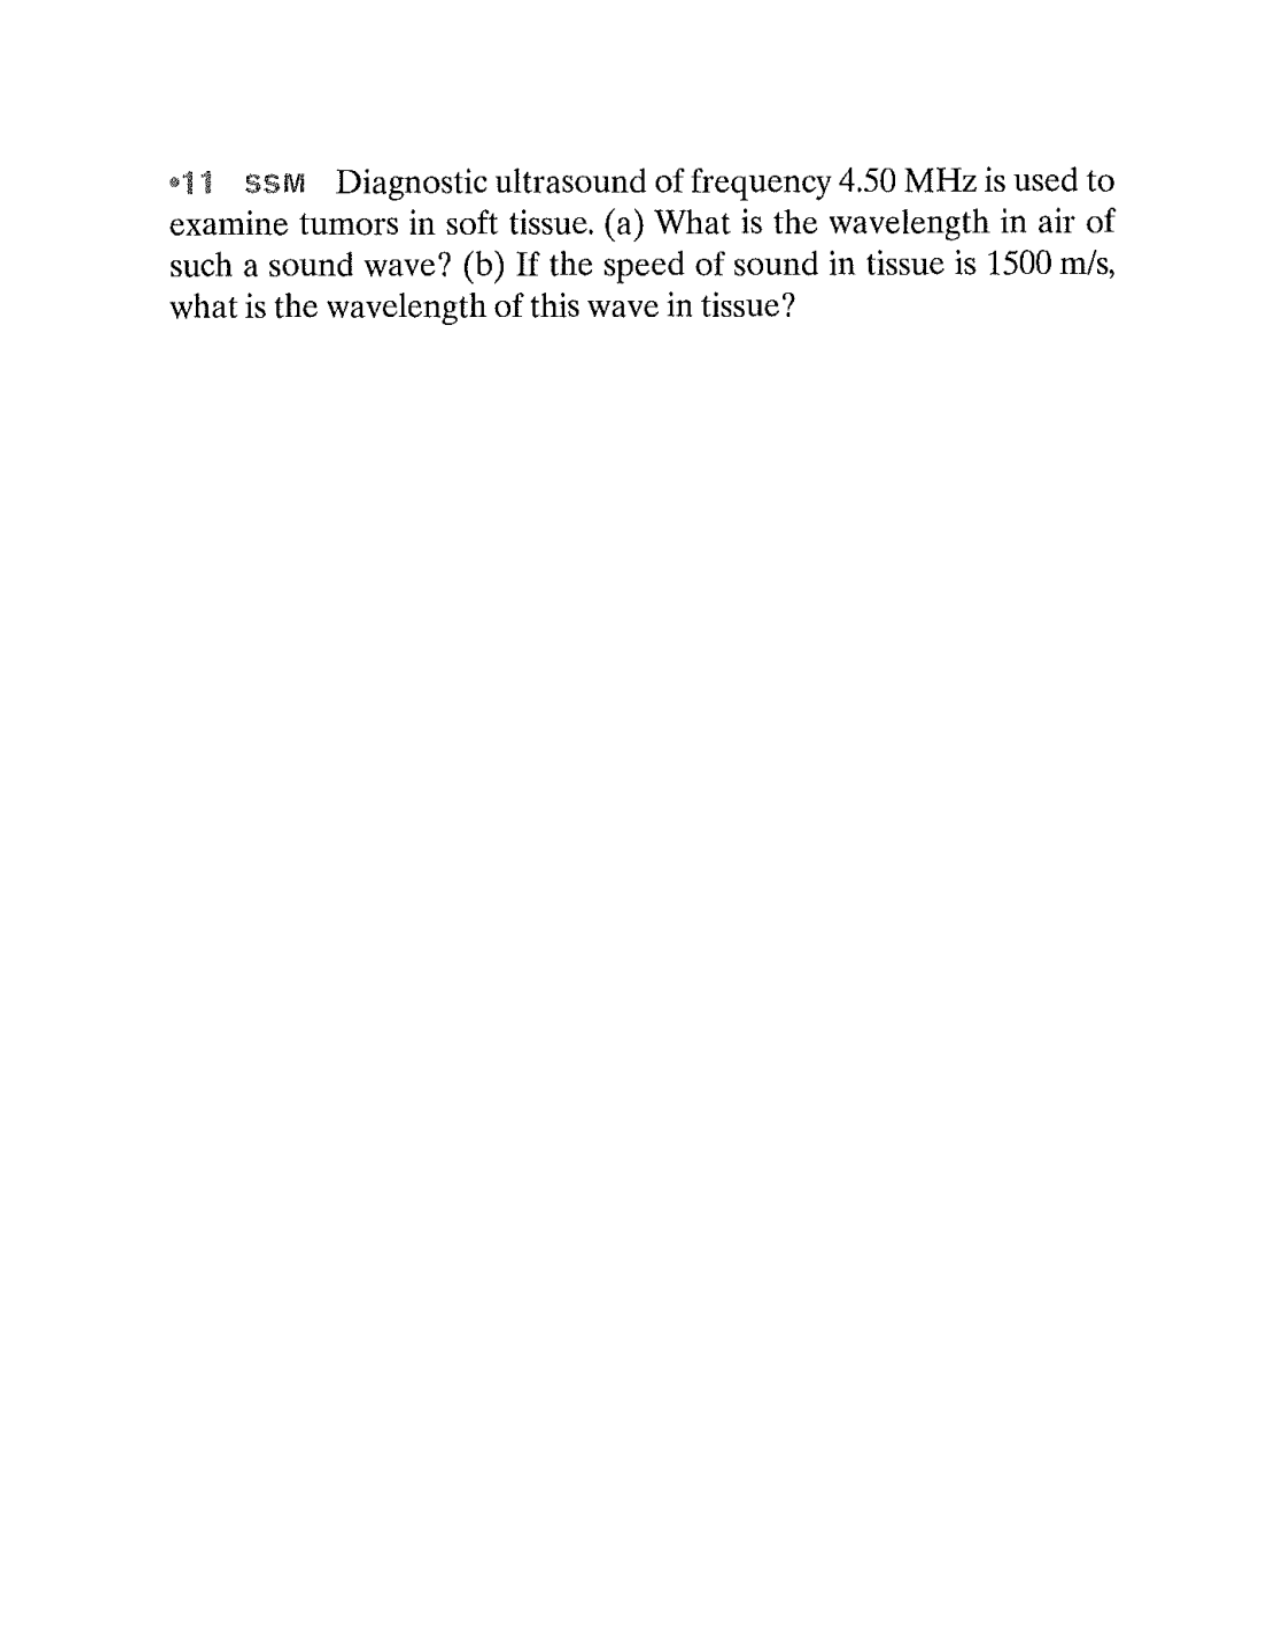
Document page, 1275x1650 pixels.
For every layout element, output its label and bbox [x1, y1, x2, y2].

picture [150, 150, 1125, 332]
